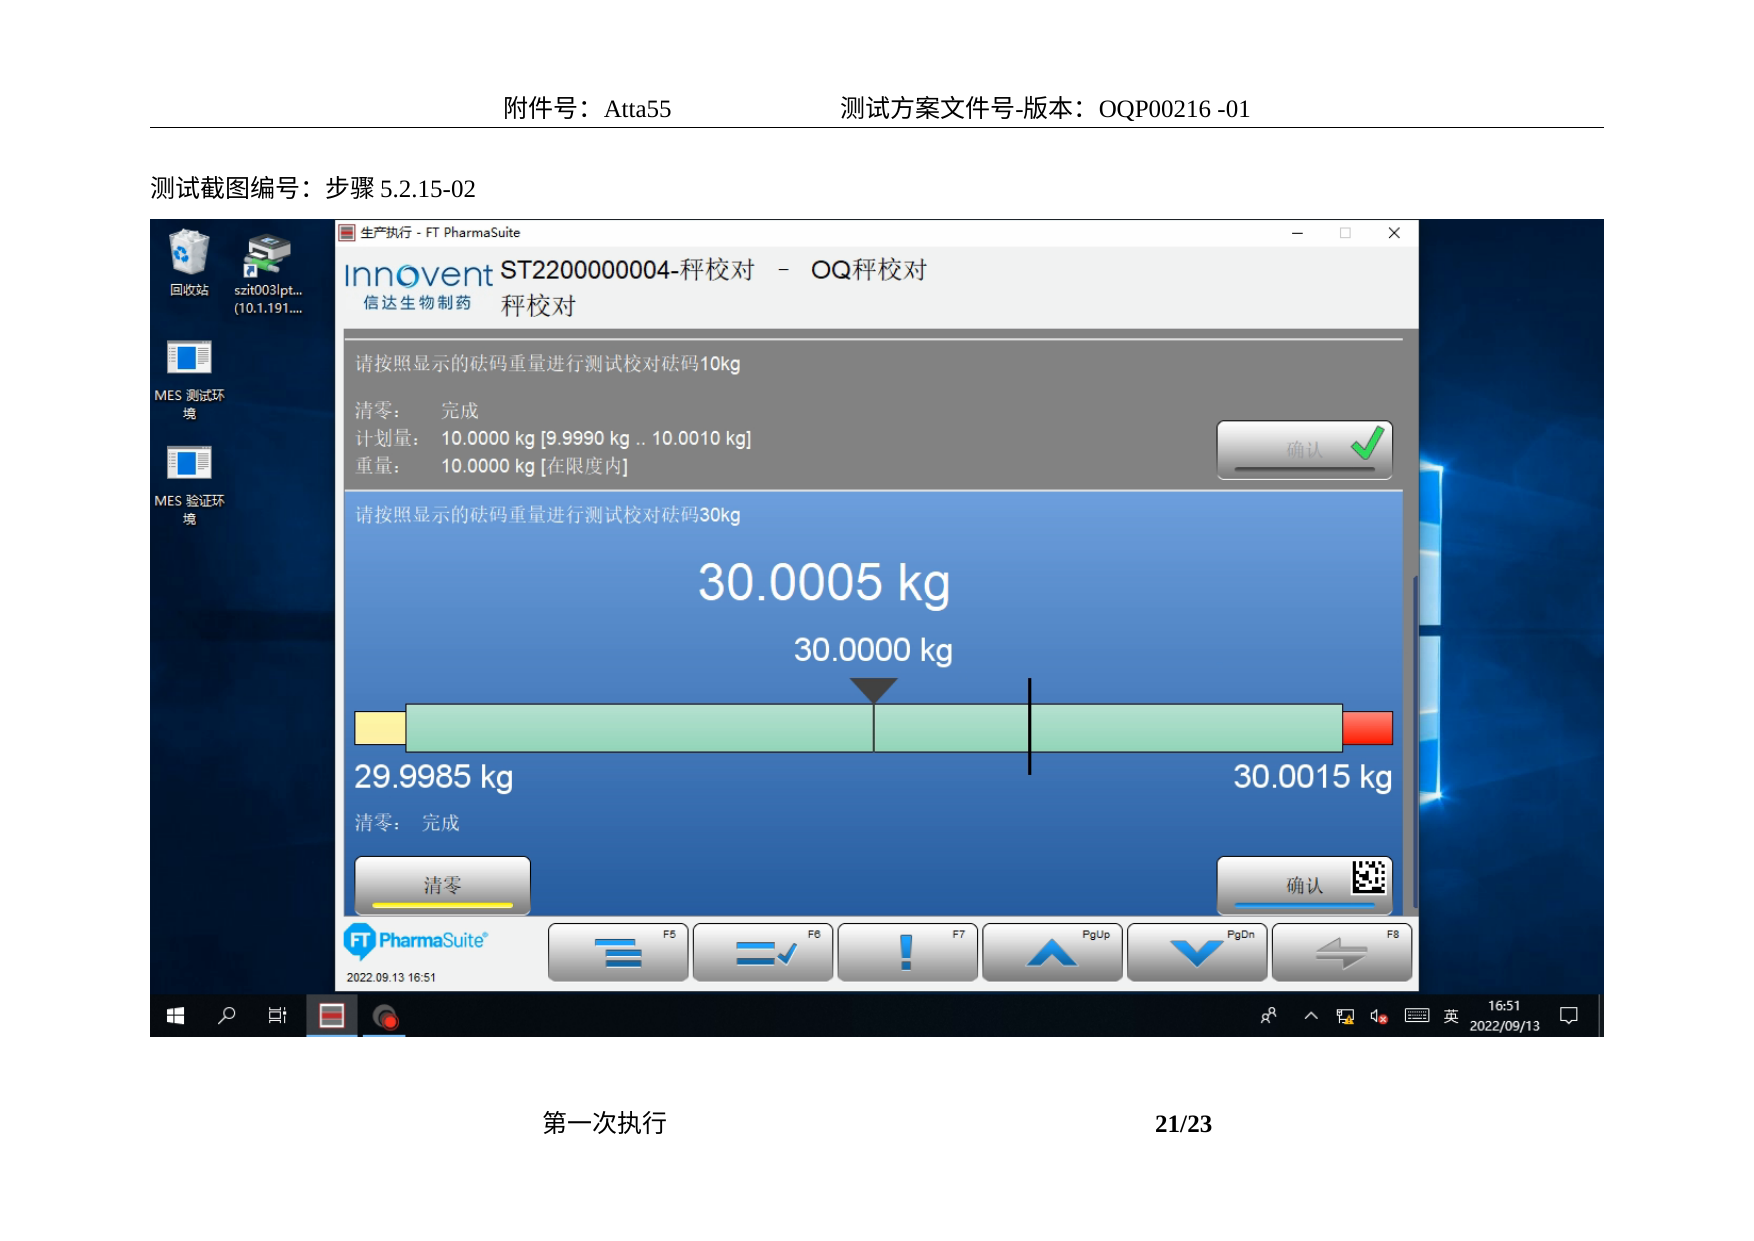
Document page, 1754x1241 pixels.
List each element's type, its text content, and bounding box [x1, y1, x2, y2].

picture [150, 219, 1604, 1037]
text 测试截图编号：步骤5.2.15-02 [150, 154, 1604, 219]
